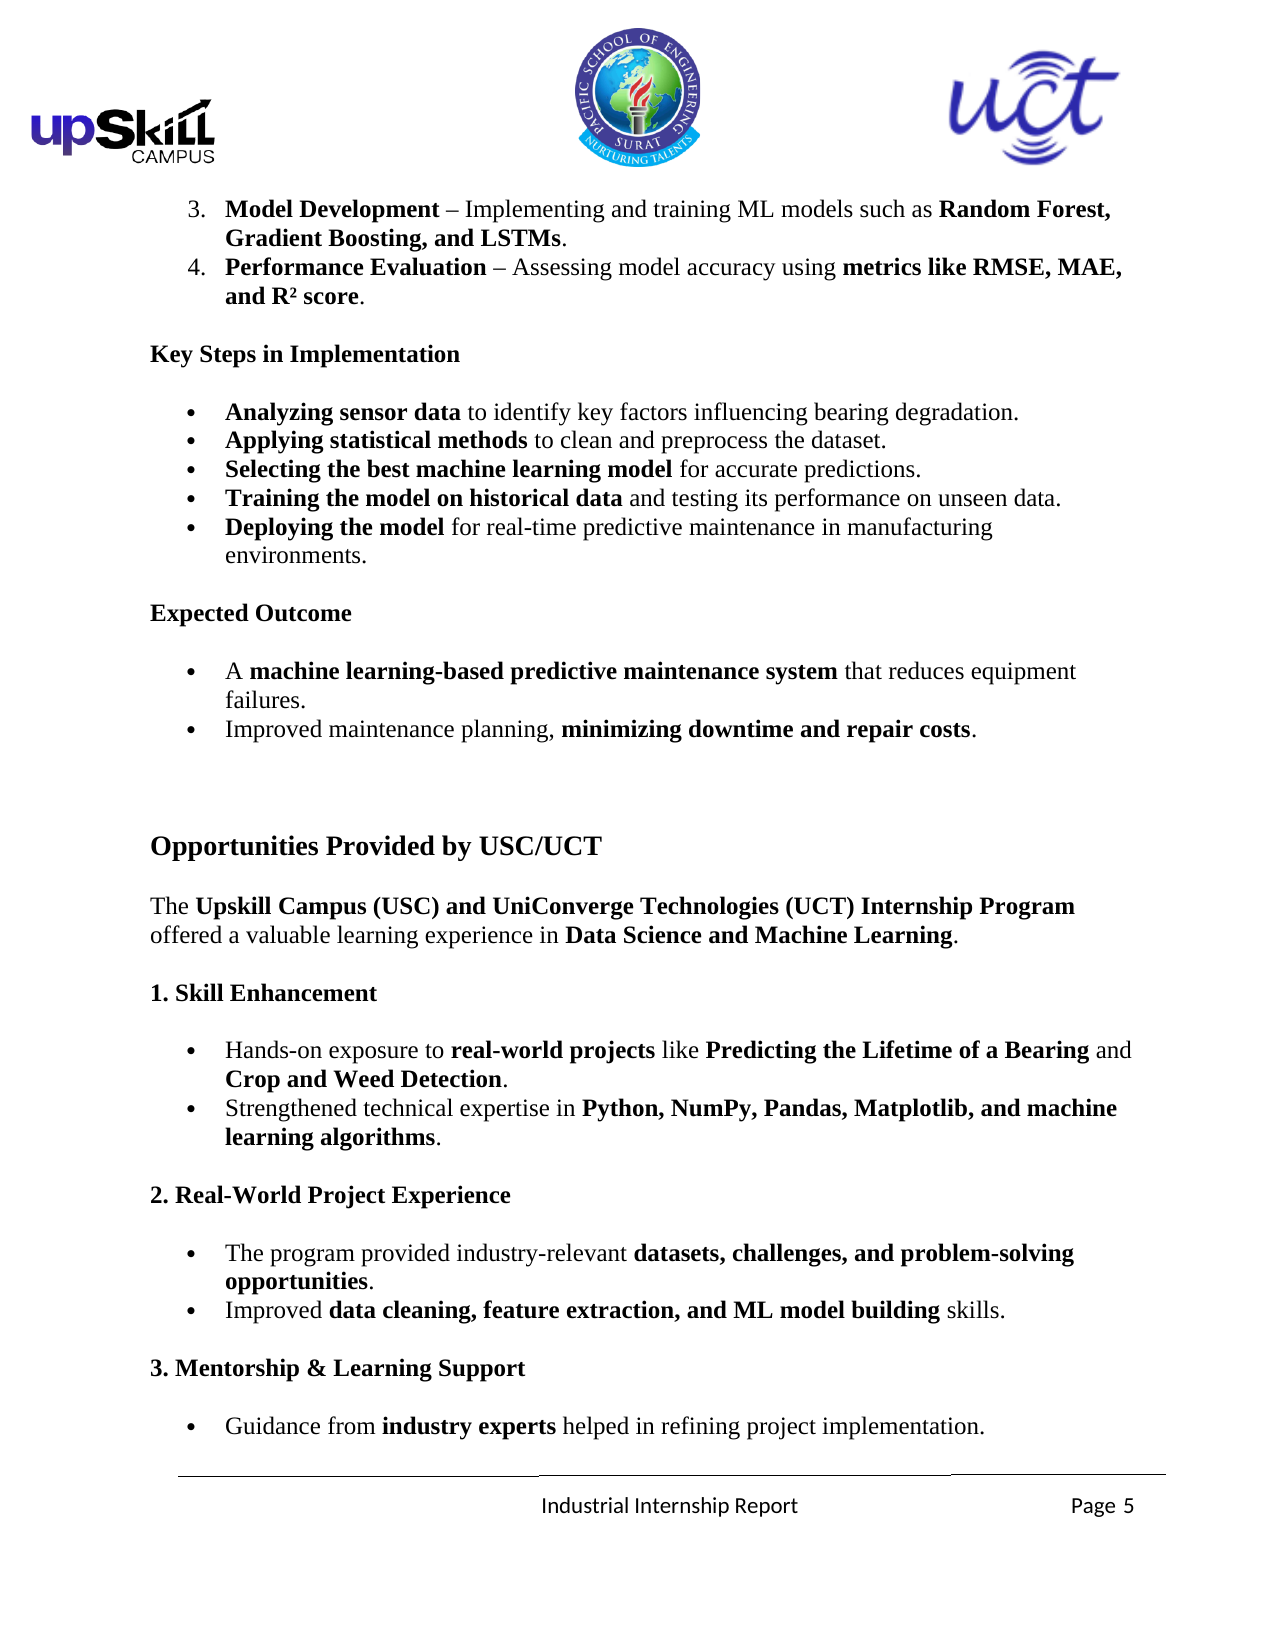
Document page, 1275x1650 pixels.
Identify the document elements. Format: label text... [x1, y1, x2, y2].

list Hands-on exposure to real-world projects like Predicting the Lifetime of a Bearing and Crop and Weed Detection. [187, 1036, 1134, 1093]
list Improved data cleaning, feature extraction, and ML model building skills. [187, 1295, 1134, 1324]
list Deploying the model for real-time predictive maintenance in manufacturing environments. [187, 512, 1134, 569]
picture [0, 86, 246, 167]
list Improved maintenance planning, minimizing downtime and repair costs. [187, 714, 1134, 742]
list Selecting the best machine learning model for accurate predictions. [187, 454, 1134, 483]
list Guidance from industry experts helped in refining project implementation. [187, 1411, 1134, 1440]
picture [653, 138, 700, 167]
list A machine learning-based predictive maintenance system that reduces equipment failures. [187, 656, 1134, 714]
text Key Steps in Implementation [150, 339, 1134, 367]
list Strengthened technical expertise in Python, NumPy, Pandas, Matplotlib, and machine learning algorithms. [187, 1093, 1134, 1151]
list Performance Evaluation – Assessing model accuracy using metrics like RMSE, MAE, and R² score. [187, 252, 1134, 309]
text Opportunities Provided by USC/UCT [150, 829, 1134, 862]
list The program provided industry-relevant datasets, challenges, and problem-solving opportunities. [187, 1238, 1134, 1295]
text 1. Skill Enhancement [150, 978, 1134, 1006]
list Analyzing sensor data to identify key factors influencing bearing degradation. [187, 397, 1134, 425]
list Training the model on historical data and testing its performance on unseen data. [187, 483, 1134, 512]
text The Upskill Campus (USC) and UniConverge Technologies (UCT) Internship Program offered a valuable learning experience in Data Science and Machine Learning. [150, 891, 1134, 948]
text 2. Real-World Project Experience [150, 1180, 1134, 1208]
text 3. Mentorship & Learning Support [150, 1353, 1134, 1382]
text Expected Outcome [150, 598, 1134, 627]
picture [575, 28, 700, 167]
list Model Development – Implementing and training ML models such as Random Forest, Gradient Boosting, and LSTMs. [187, 194, 1134, 252]
picture [946, 41, 1125, 167]
list Applying statistical methods to clean and preprocess the dataset. [187, 425, 1134, 454]
